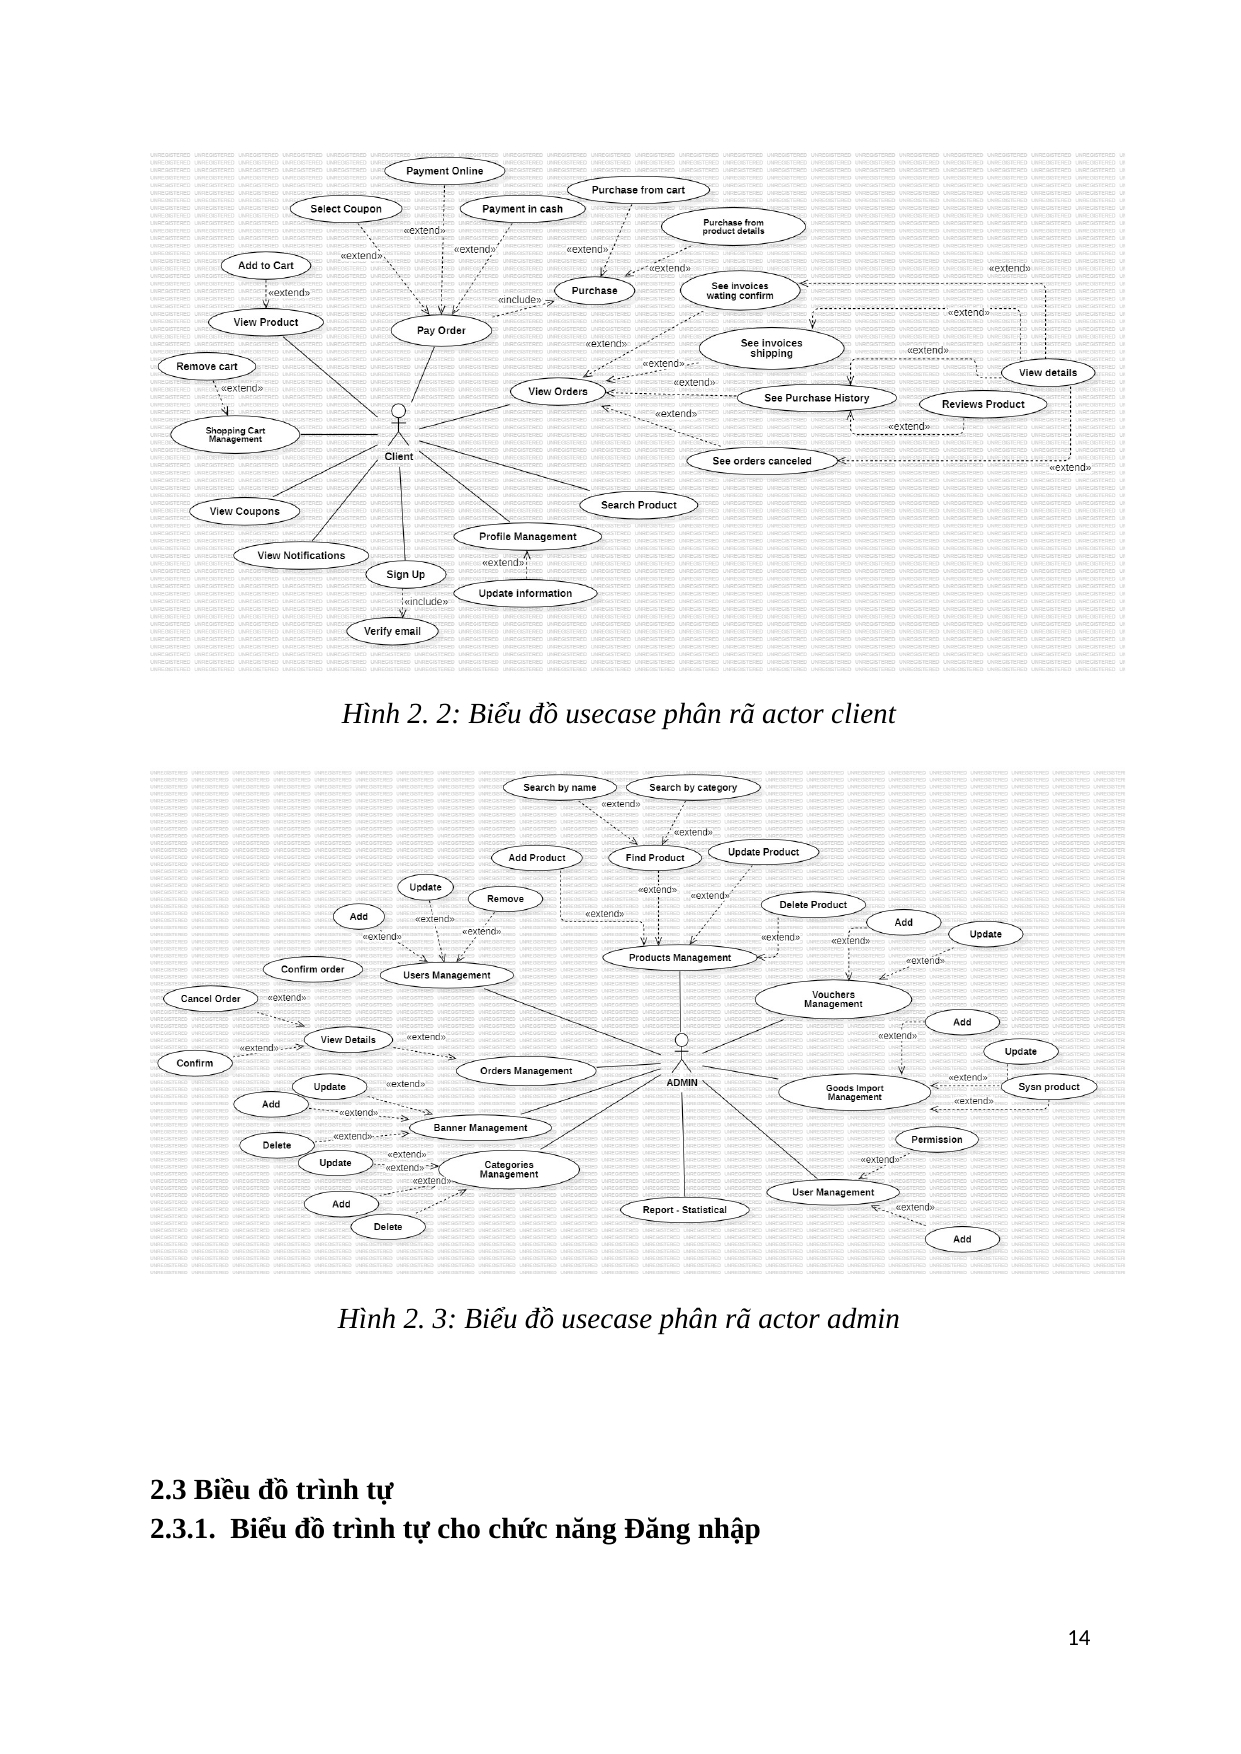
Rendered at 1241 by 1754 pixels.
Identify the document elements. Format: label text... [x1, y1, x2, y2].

picture [150, 767, 1125, 1281]
subtitle 2.3 Biều đồ trình tự [150, 1472, 1090, 1506]
text 2.3.1. Biểu đồ trình tự cho chức năng Đăng nhập [150, 1511, 1090, 1544]
picture [150, 150, 1125, 676]
